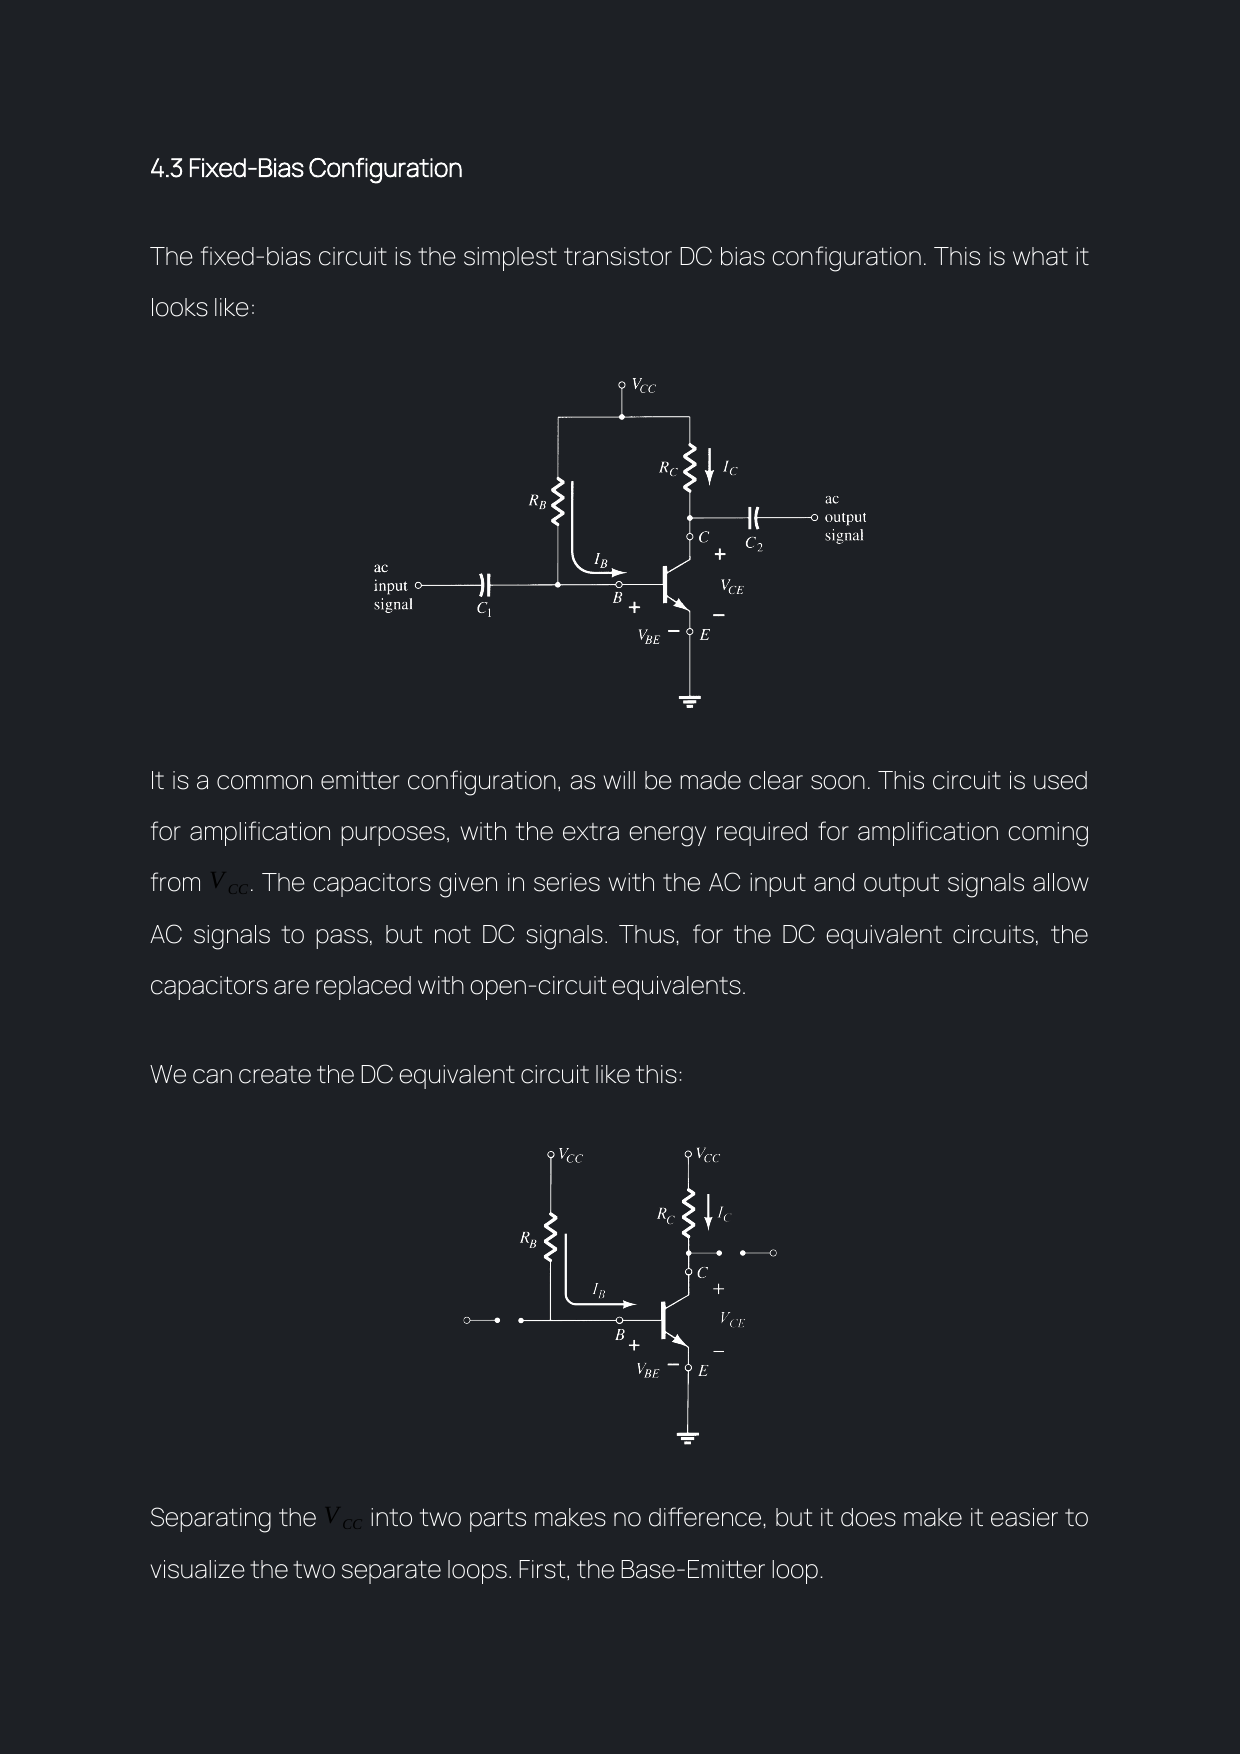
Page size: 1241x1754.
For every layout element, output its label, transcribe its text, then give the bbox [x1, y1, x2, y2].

subtitle 4.3 Fixed-Bias Configuration [150, 150, 1090, 184]
text Separating the into two parts makes no difference, but it does make it easier to visualize the two separate loops. First, the Base-Emitter loop. [150, 1500, 1090, 1586]
text We can create the DC equivalent circuit like this: [150, 1056, 1090, 1091]
text It is a common emitter configuration, as will be made clear soon. This circuit is used for amplification purposes, with the extra energy required for amplification coming from . The capacitors given in series with the AC input and output signals allow AC signals to pass, but not DC signals. Thus, for the DC equivalent circuits, the capacitors are replaced with open-circuit equivalents. [150, 763, 1090, 1002]
text The fixed-bias circuit is the simplest transistor DC bias configuration. This is what it looks like: [150, 239, 1090, 324]
picture [374, 378, 867, 708]
picture [463, 1145, 777, 1446]
